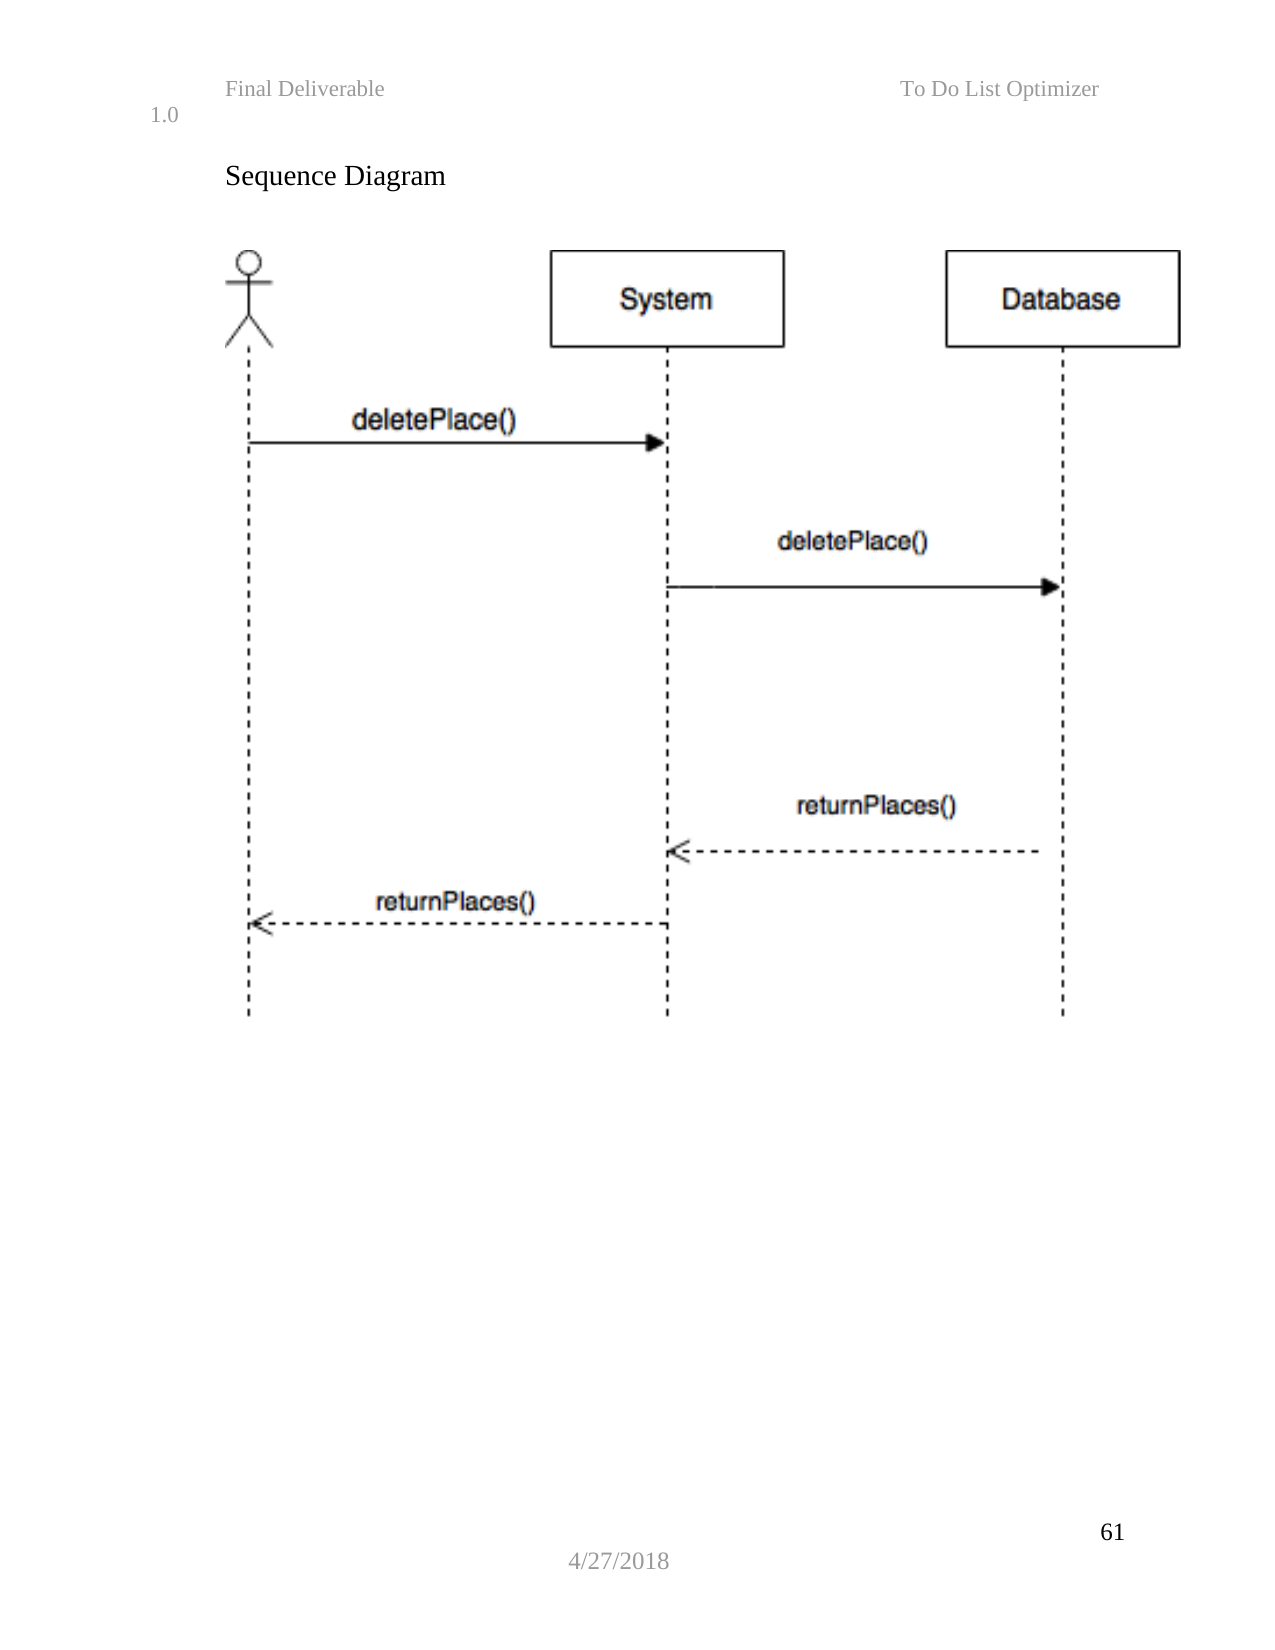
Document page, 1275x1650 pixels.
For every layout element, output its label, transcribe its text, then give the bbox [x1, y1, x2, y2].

title Sequence Diagram [150, 158, 1125, 192]
picture [225, 250, 1181, 1024]
